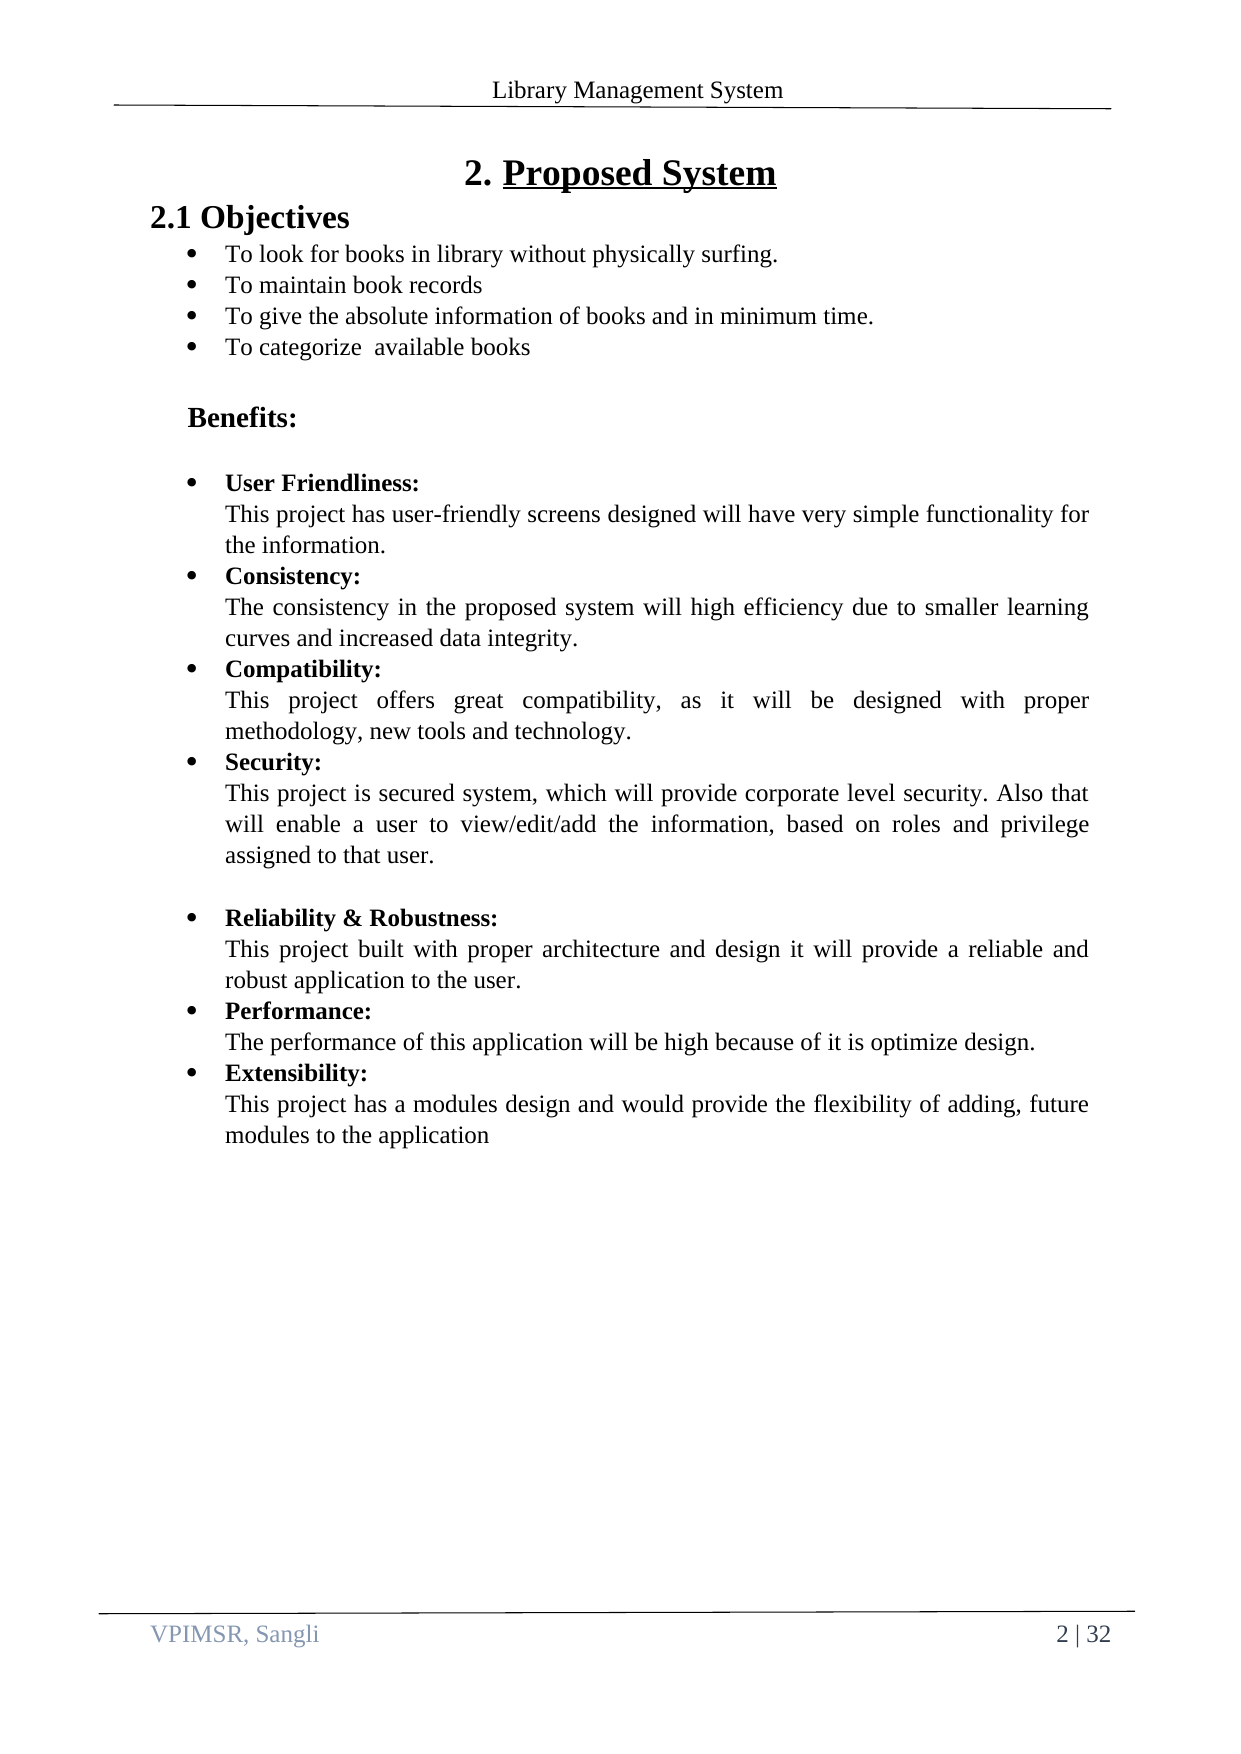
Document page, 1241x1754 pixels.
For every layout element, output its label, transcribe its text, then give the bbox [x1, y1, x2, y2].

list User Friendliness: [187, 468, 1090, 497]
list The consistency in the proposed system will high efficiency due to smaller learning curves and increased data integrity. [225, 592, 1090, 652]
list This project has user-friendly screens designed will have very simple functionality for the information. [225, 499, 1090, 559]
list Reliability & Robustness: [187, 903, 1090, 932]
text 2.1 Objectives [150, 197, 1090, 235]
list This project built with proper architecture and design it will provide a reliable and robust application to the user. [225, 934, 1090, 994]
list Extensibility: [187, 1058, 1090, 1087]
list Security: [187, 747, 1090, 776]
list The performance of this application will be high because of it is optimize design. [225, 1027, 1090, 1056]
list This project is secured system, which will provide corporate level security. Also that will enable a user to view/edit/add the information, based on roles and privilege assigned to that user. [225, 778, 1090, 869]
text Benefits: [151, 400, 1090, 433]
list To give the absolute information of books and in minimum time. [187, 301, 1090, 329]
list To categorize available books [187, 332, 1090, 361]
list To look for books in library without physically surfing. [187, 239, 1090, 267]
list This project offers great compatibility, as it will be designed with proper methodology, new tools and technology. [225, 685, 1090, 745]
list Compatibility: [187, 654, 1090, 683]
list This project has a modules design and would provide the flexibility of adding, future modules to the application [225, 1089, 1090, 1149]
text 2. Proposed System [150, 150, 1090, 193]
list Performance: [187, 996, 1090, 1025]
list Consistency: [187, 561, 1090, 590]
list To maintain book records [187, 270, 1090, 298]
